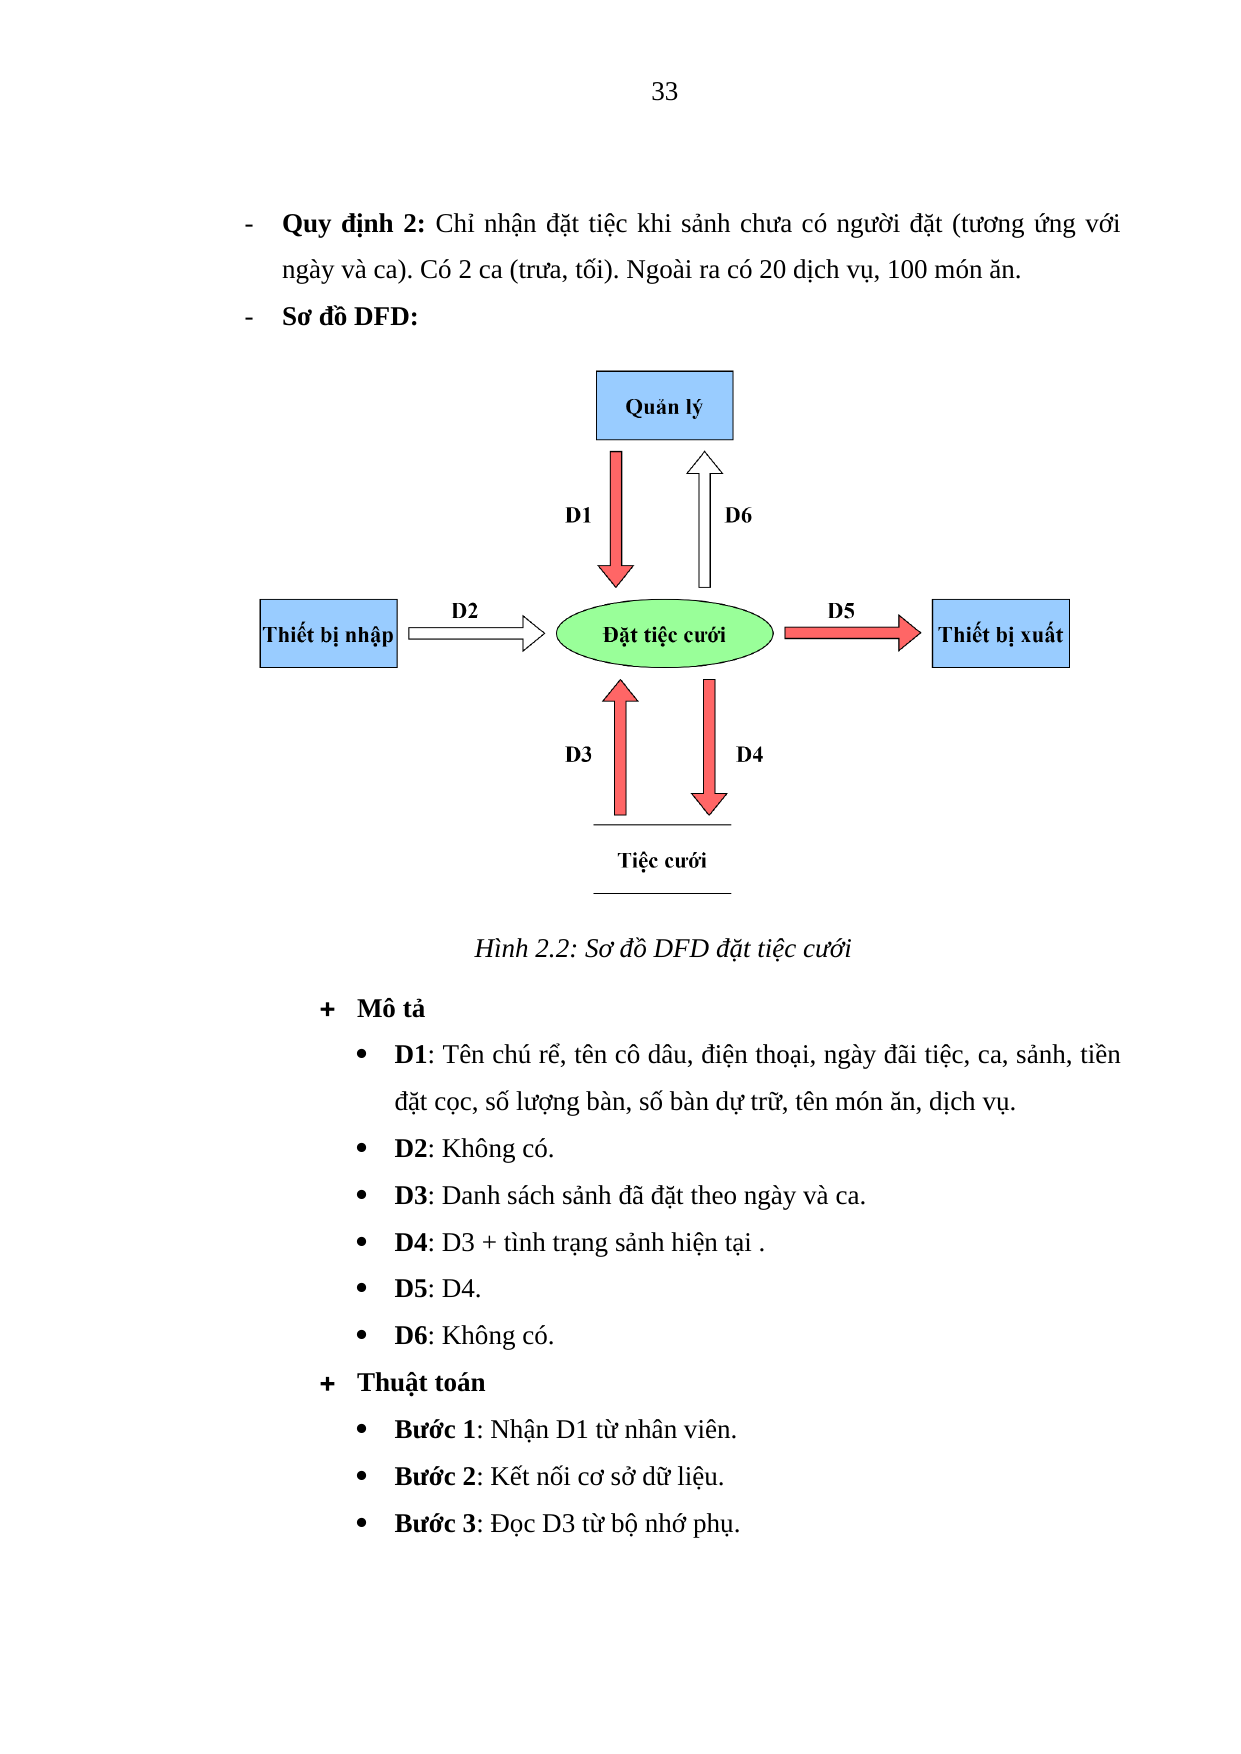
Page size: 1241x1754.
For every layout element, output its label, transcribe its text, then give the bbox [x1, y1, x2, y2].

list Bước 2: Kết nối cơ sở dữ liệu. [357, 1460, 1122, 1491]
list Mô tả [319, 992, 1122, 1023]
list D6: Không có. [357, 1319, 1122, 1351]
list D5: D4. [357, 1273, 1122, 1304]
list D2: Không có. [357, 1132, 1122, 1163]
list Bước 3: Đọc D3 từ bộ nhớ phụ. [357, 1507, 1122, 1538]
picture [248, 359, 1081, 905]
list Sơ đồ DFD: [244, 300, 1122, 331]
list Quy định 2: Chỉ nhận đặt tiệc khi sảnh chưa có người đặt (tương ứng với ngày và ca). Có 2 ca (trưa, tối). Ngoài ra có 20 dịch vụ, 100 món ăn. [244, 207, 1122, 284]
list D4: D3 + tình trạng sảnh hiện tại . [357, 1226, 1122, 1257]
list Thuật toán [319, 1366, 1122, 1398]
list D1: Tên chú rể, tên cô dâu, điện thoại, ngày đãi tiệc, ca, sảnh, tiền đặt cọc, số lượng bàn, số bàn dự trữ, tên món ăn, dịch vụ. [357, 1038, 1122, 1116]
list Bước 1: Nhận D1 từ nhân viên. [357, 1413, 1122, 1444]
text Hình 2.2: Sơ đồ DFD đặt tiệc cưới [207, 932, 1122, 964]
list D3: Danh sách sảnh đã đặt theo ngày và ca. [357, 1179, 1122, 1210]
